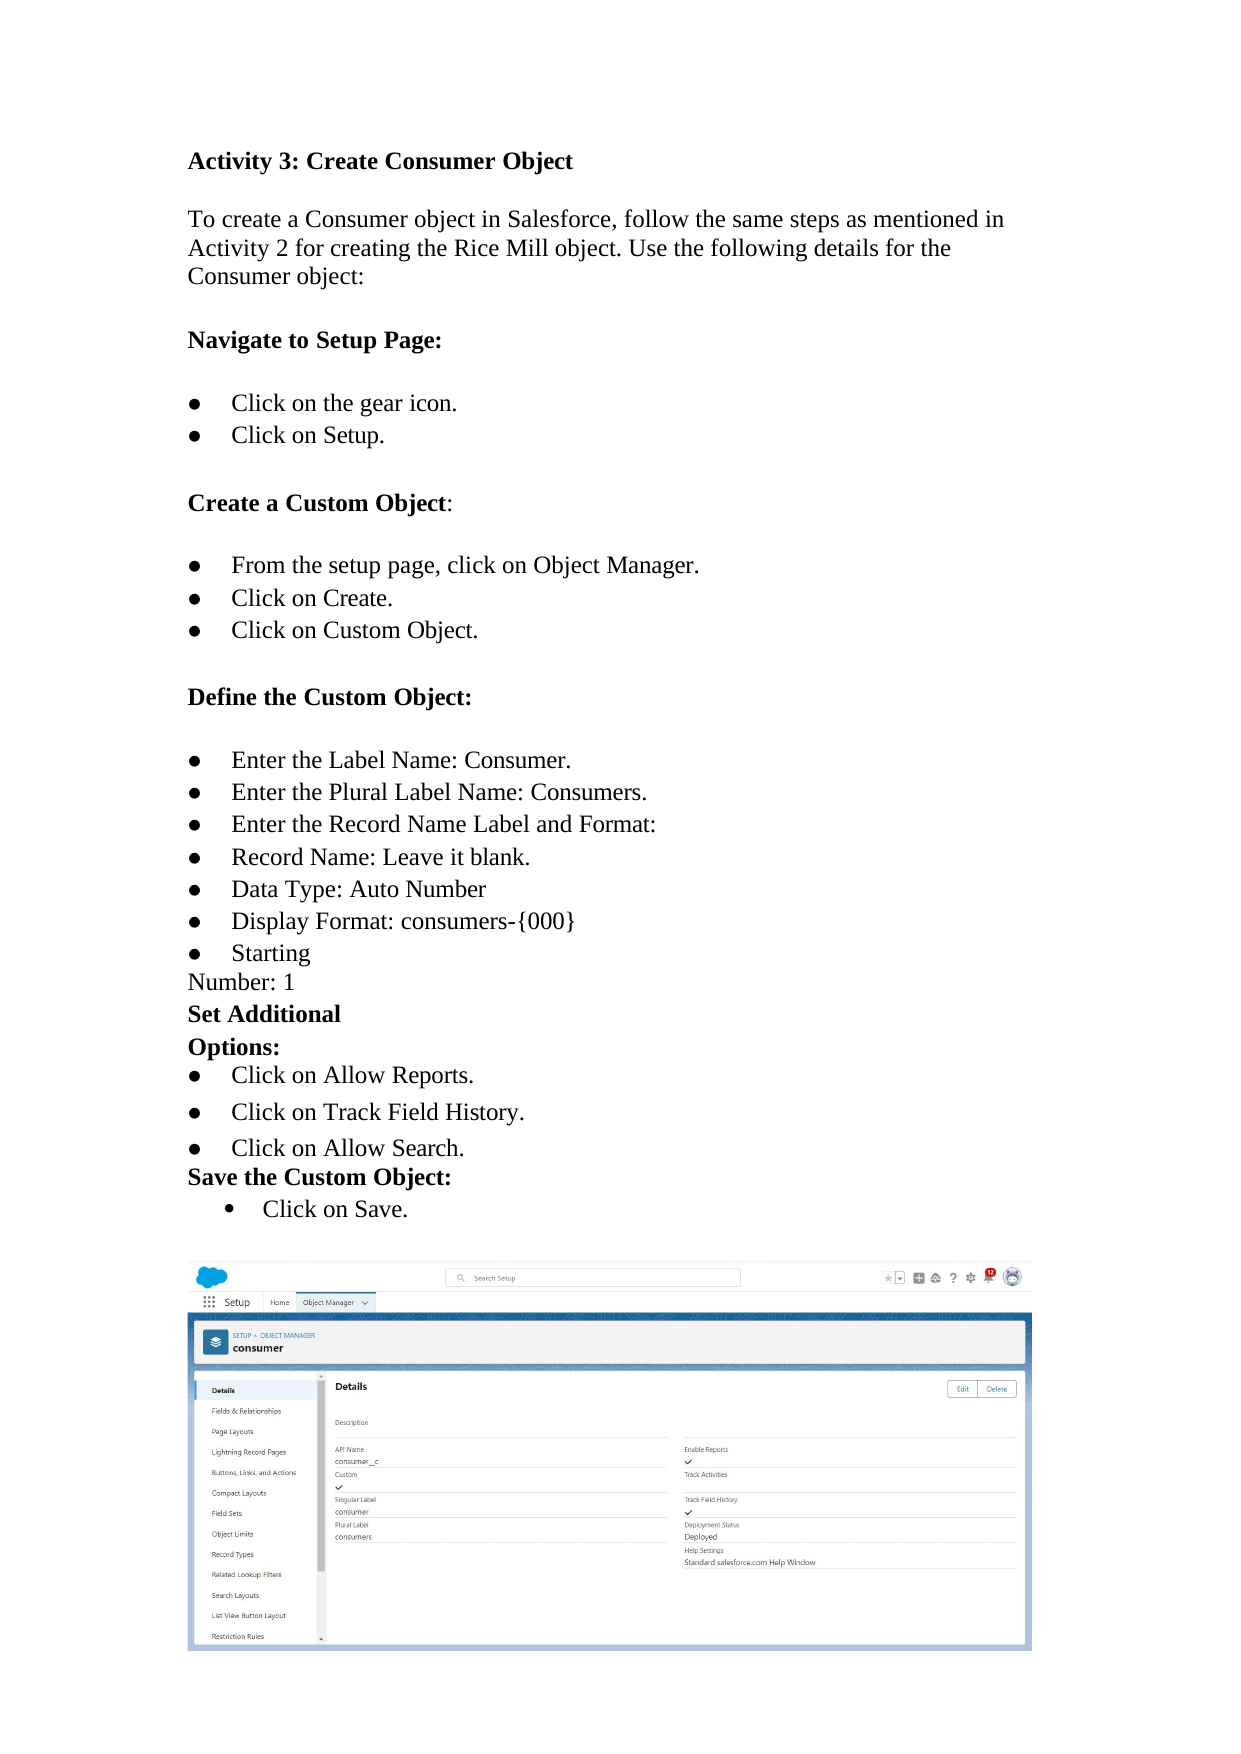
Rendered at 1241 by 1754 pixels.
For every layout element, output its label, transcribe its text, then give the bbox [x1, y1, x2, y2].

list Enter the Label Name: Consumer. [187, 745, 1093, 774]
text Create a Custom Object: [187, 488, 1093, 517]
list Click on Allow Search. [187, 1133, 1093, 1162]
subtitle Activity 3: Create Consumer Object [187, 146, 1093, 174]
list Click on Allow Reports. [187, 1060, 1093, 1089]
list From the setup page, click on Object Manager. [187, 551, 1093, 579]
list Display Format: consumers-{000} [187, 906, 1093, 935]
list Click on the gear icon. [187, 388, 1093, 417]
text Define the Custom Object: [187, 682, 1093, 711]
picture [187, 1260, 1032, 1651]
list Enter the Record Name Label and Format: [187, 809, 1093, 838]
text Options: [187, 1032, 375, 1060]
list Click on Setup. [187, 420, 1093, 449]
list Enter the Plural Label Name: Consumers. [187, 777, 1093, 806]
list Record Name: Leave it blank. [187, 842, 1093, 871]
list Starting Number: 1 [187, 938, 375, 996]
list Click on Save. [225, 1194, 1093, 1223]
list Click on Create. [187, 583, 1093, 612]
text To create a Consumer object in Salesforce, follow the same steps as mentioned in Activity 2 for creating the Rice Mill object. Use the following details for the Consumer object: [187, 204, 1053, 290]
list Click on Custom Object. [187, 615, 1093, 644]
list Click on Track Field History. [187, 1097, 1093, 1126]
text Navigate to Setup Page: [187, 325, 1093, 354]
text Save the Custom Object: [187, 1162, 1093, 1191]
text Set Additional [187, 999, 375, 1028]
list Data Type: Auto Number [187, 874, 1093, 903]
